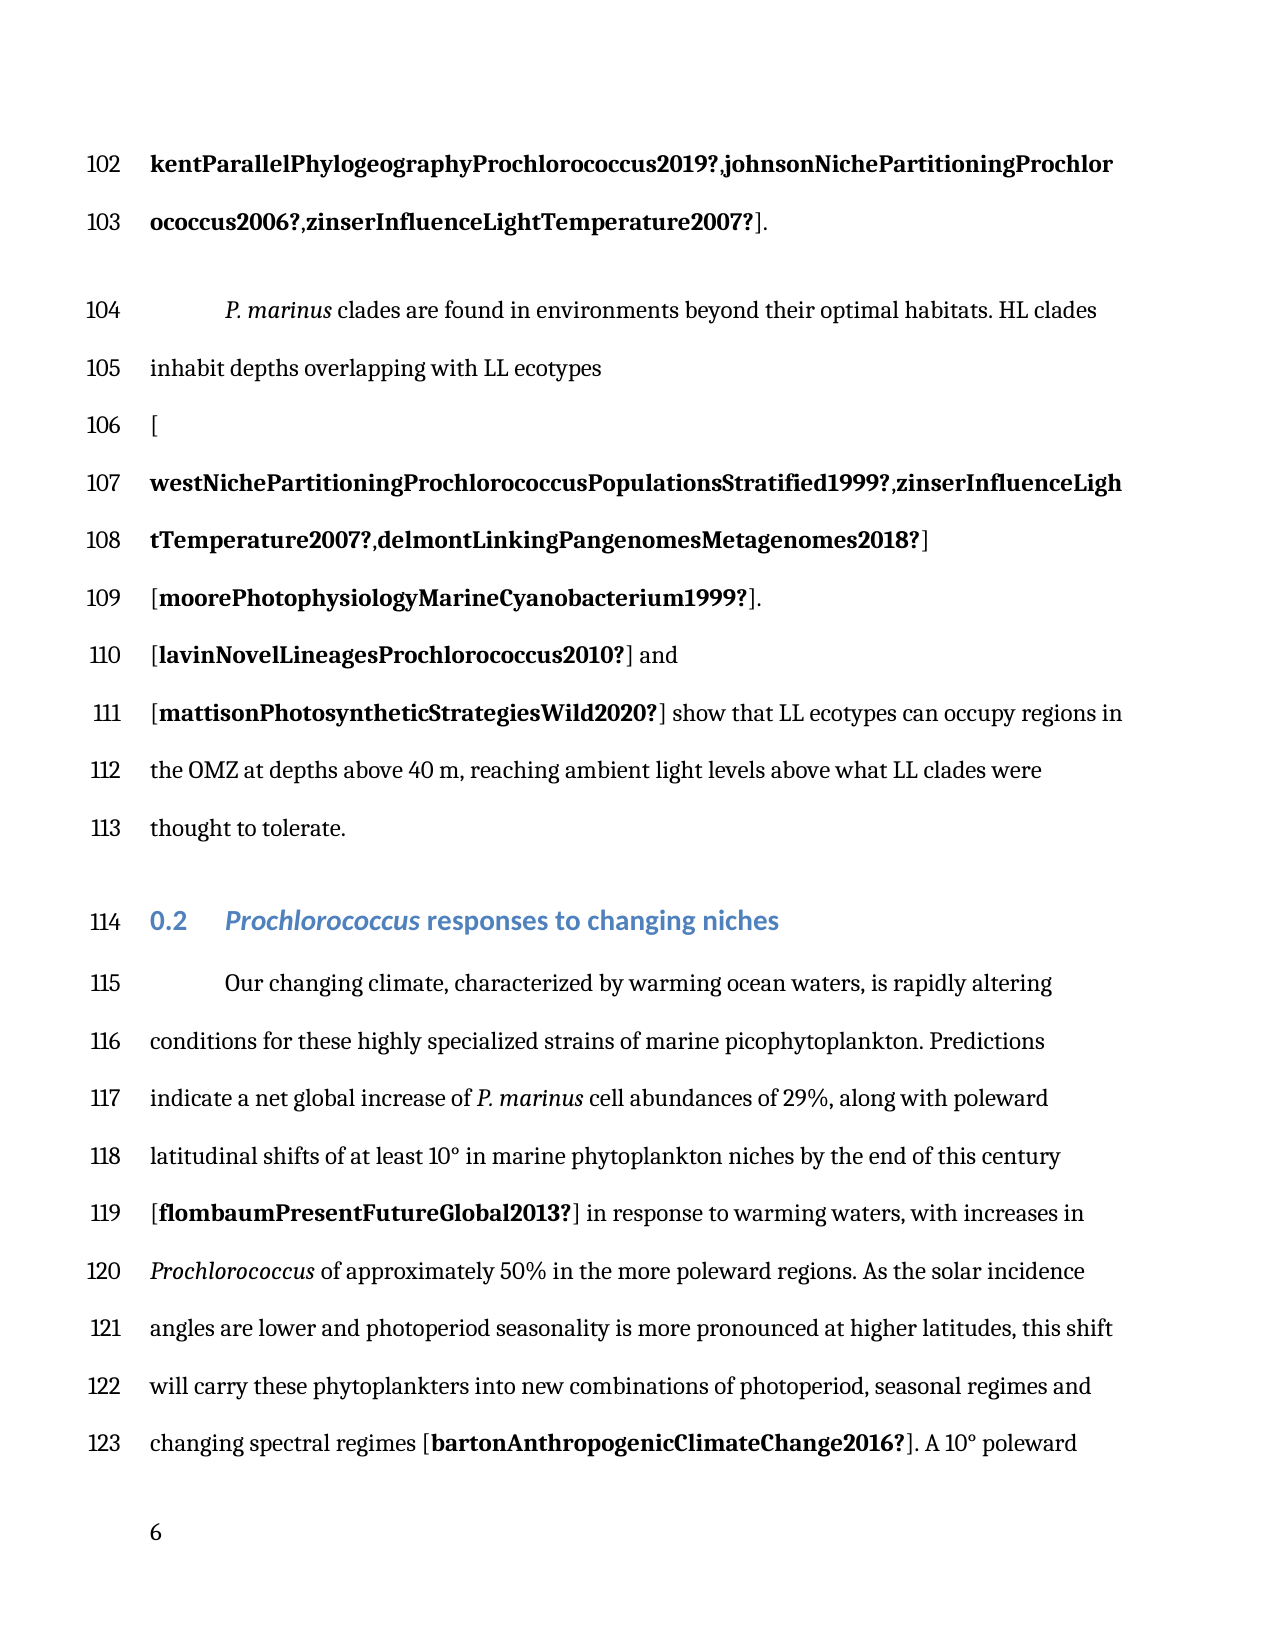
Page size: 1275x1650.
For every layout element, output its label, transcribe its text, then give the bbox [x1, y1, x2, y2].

subtitle 0.2 Prochlorococcus responses to changing niches [150, 902, 1125, 938]
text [150, 150, 1125, 236]
text P. marinus clades are found in environments beyond their optimal habitats. HL clades inhabit depths overlapping with LL ecotypes [westNichePartitioningProchlorococcusPopulationsStratified1999?,zinserInfluenceLightTemperature2007?,delmontLinkingPangenomesMetagenomes2018?] [moorePhotophysiologyMarineCyanobacterium1999?]. [lavinNovelLineagesProchlorococcus2010?] and [mattisonPhotosyntheticStrategiesWild2020?] show that LL ecotypes can occupy regions in the OMZ at depths above 40 m, reaching ambient light levels above what LL clades were thought to tolerate. [150, 296, 1125, 842]
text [150, 969, 1125, 1458]
